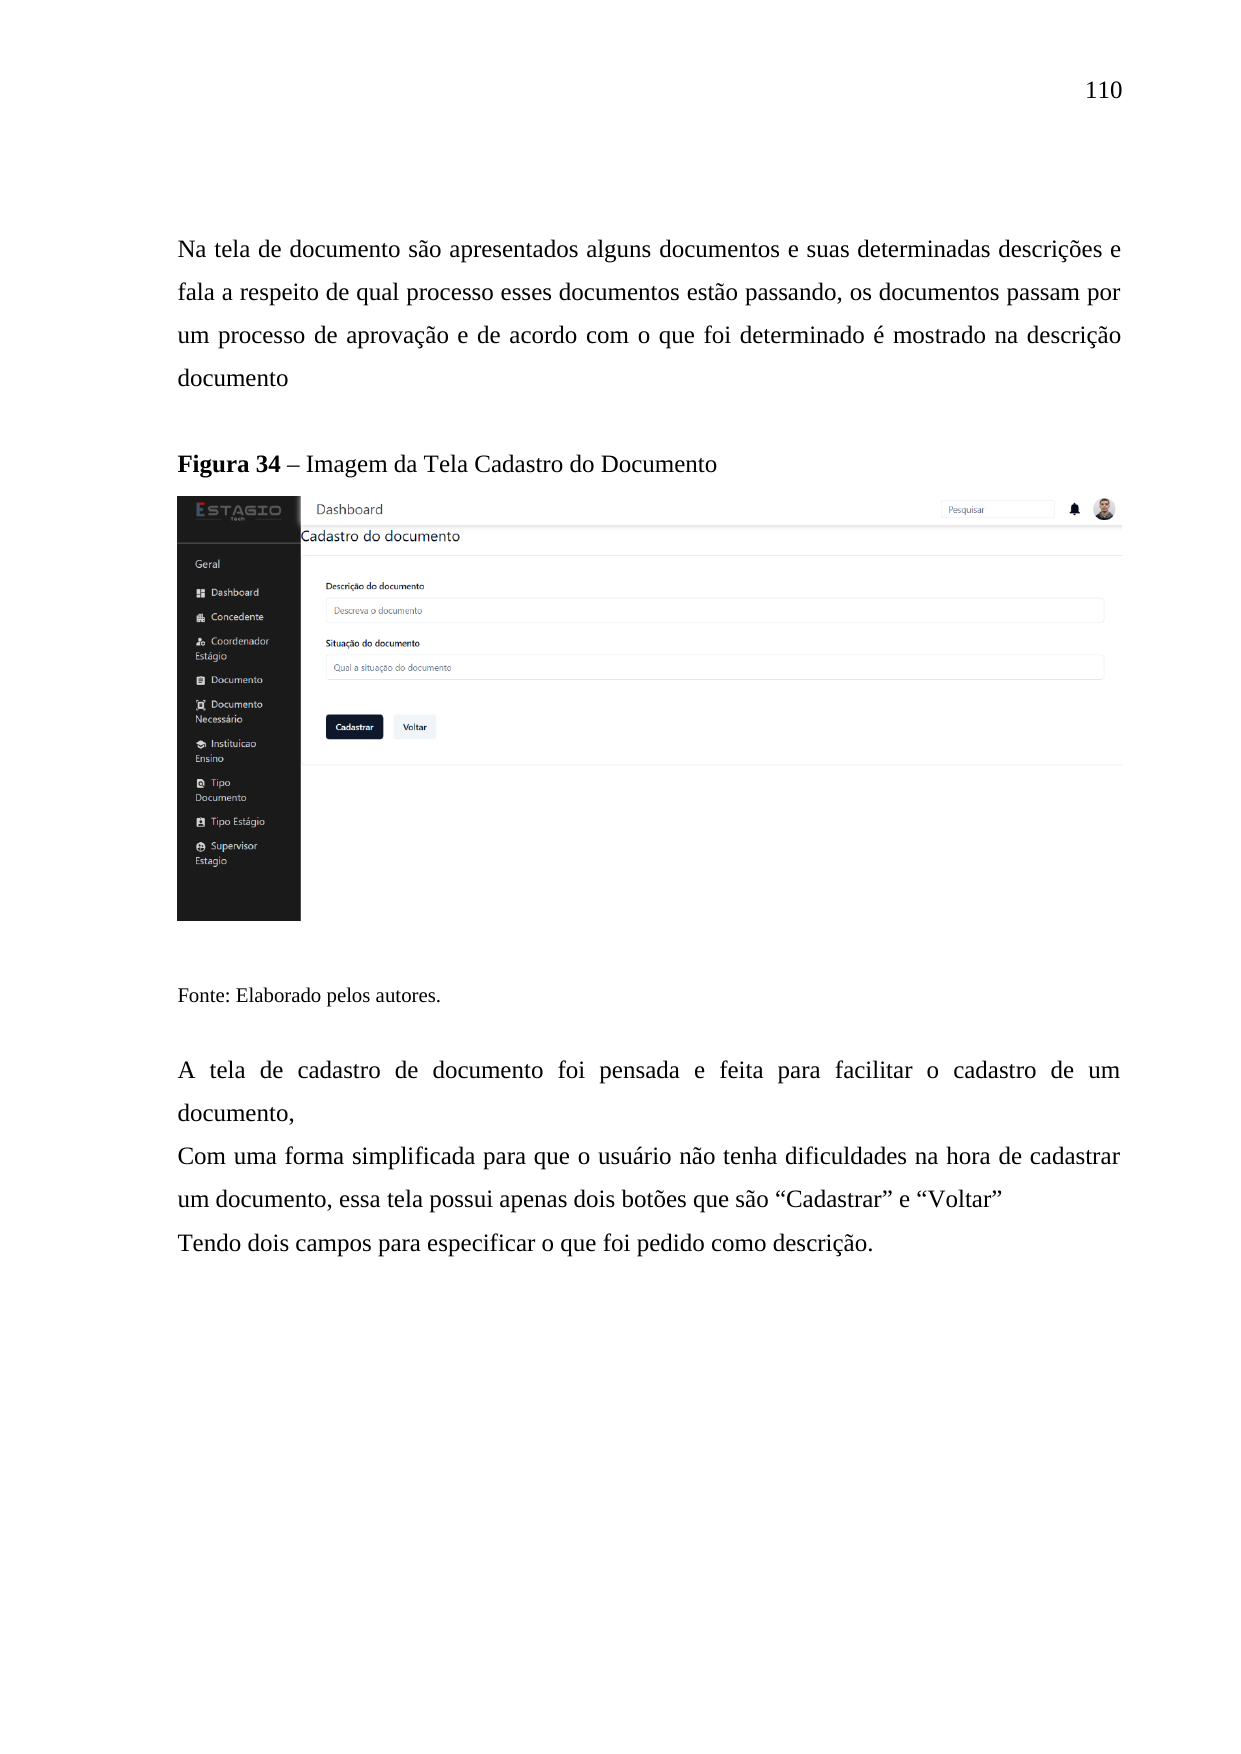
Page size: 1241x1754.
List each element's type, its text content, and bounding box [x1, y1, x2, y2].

text Figura 34 – Imagem da Tela Cadastro do Documento [177, 449, 1122, 478]
text Na tela de documento são apresentados alguns documentos e suas determinadas descrições e fala a respeito de qual processo esses documentos estão passando, os documentos passam por um processo de aprovação e de acordo com o que foi determinado é mostrado na descrição documento [177, 234, 1122, 392]
picture [177, 496, 1123, 921]
text Fonte: Elaborado pelos autores. [177, 983, 1122, 1007]
text A tela de cadastro de documento foi pensada e feita para facilitar o cadastro de um documento, [177, 1055, 1122, 1127]
text Com uma forma simplificada para que o usuário não tenha dificuldades na hora de cadastrar um documento, essa tela possui apenas dois botões que são “Cadastrar” e “Voltar” [177, 1141, 1122, 1213]
text Tendo dois campos para especificar o que foi pedido como descrição. [177, 1228, 1122, 1256]
